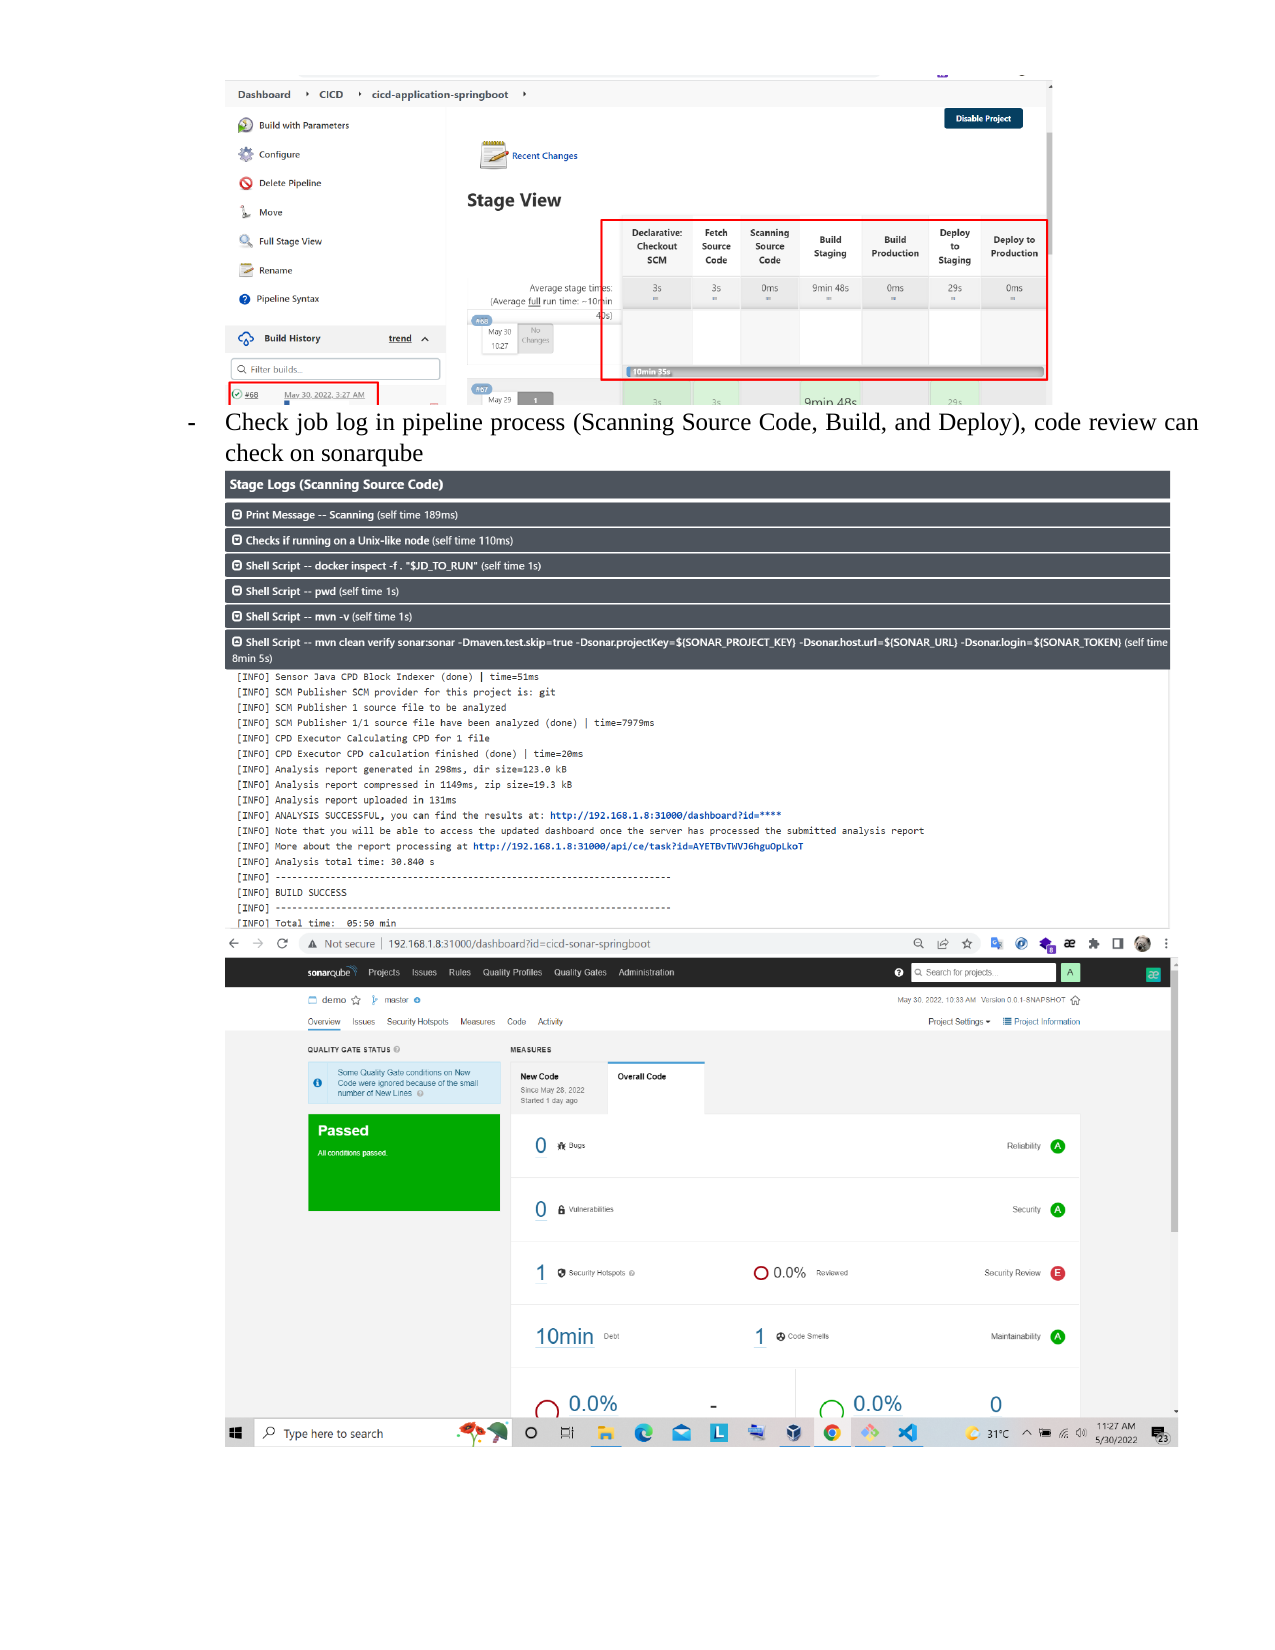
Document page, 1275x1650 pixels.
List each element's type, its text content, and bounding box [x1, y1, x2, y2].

picture [225, 931, 1179, 1447]
picture [225, 75, 1053, 405]
picture [225, 469, 1171, 929]
list Check job log in pipeline process (Scanning Source Code, Build, and Deploy), code review can check on sonarqube [187, 407, 1200, 467]
